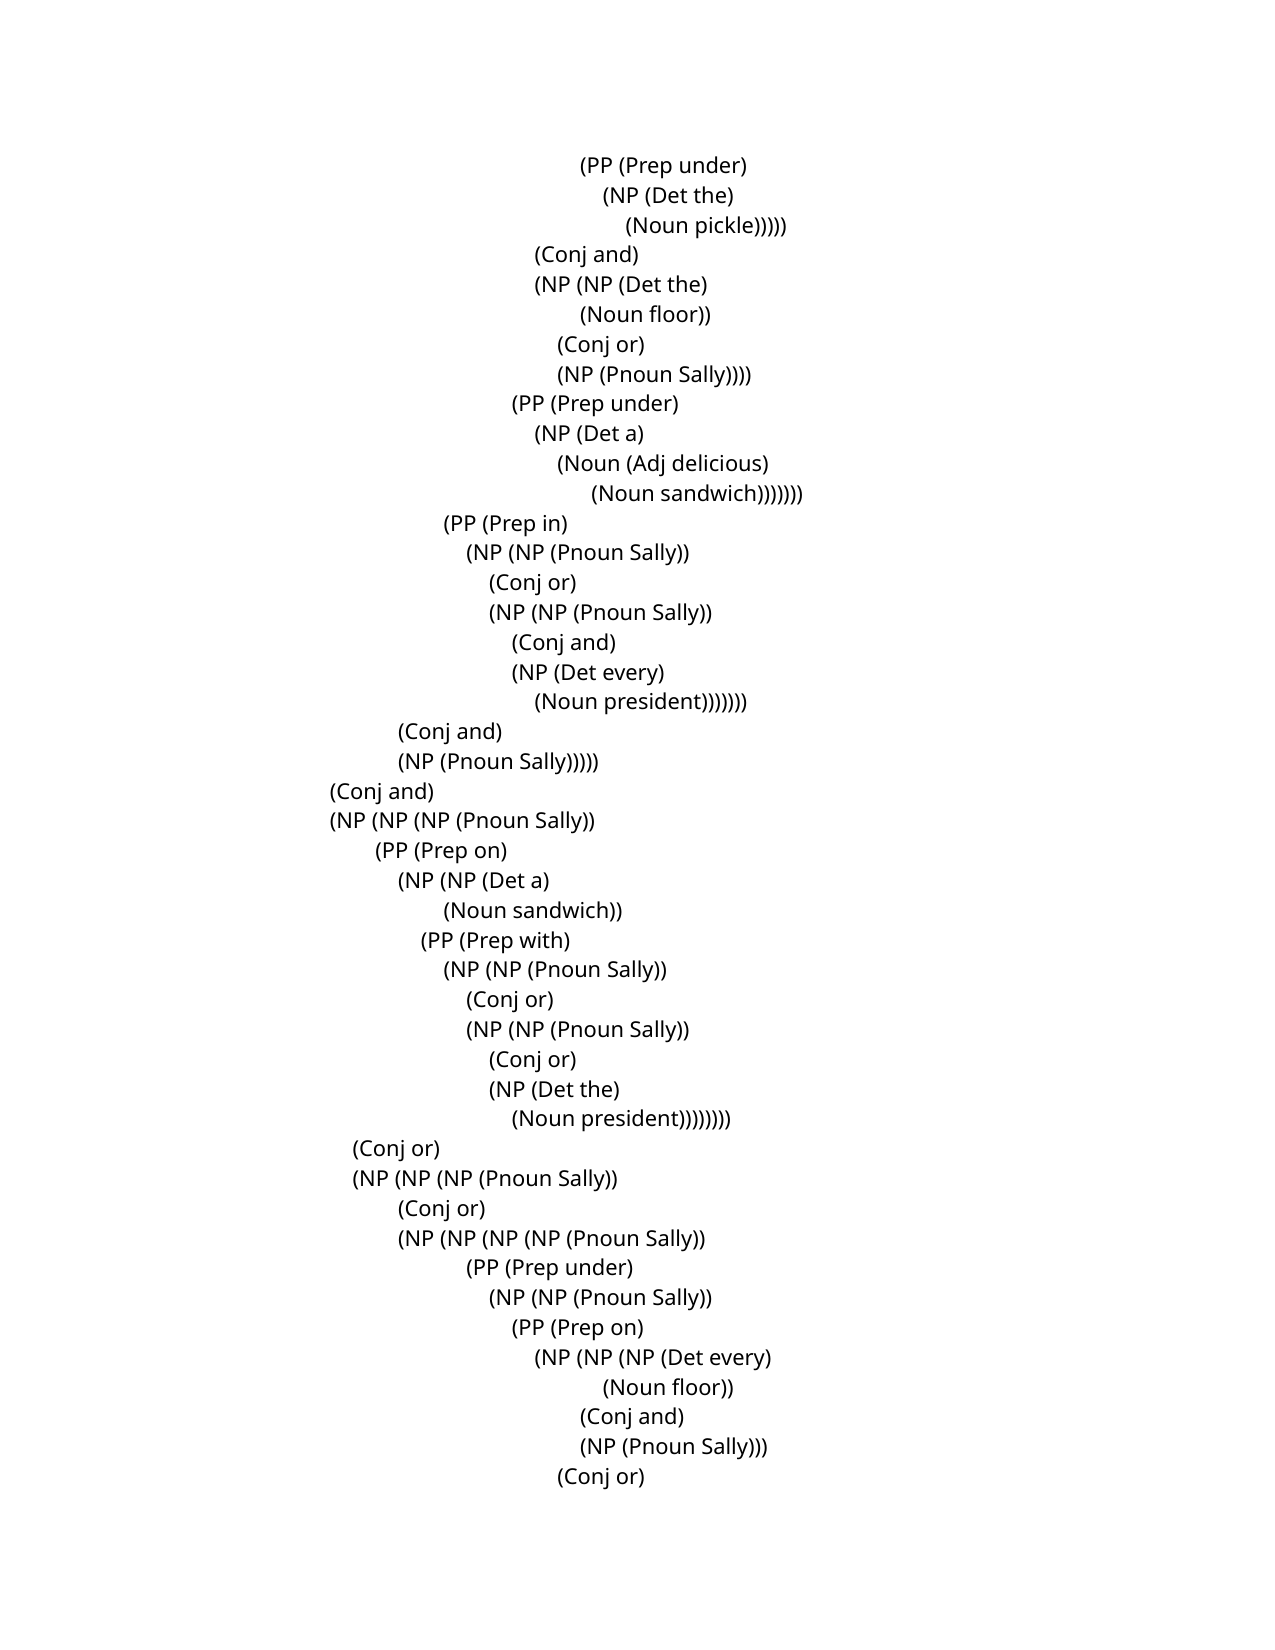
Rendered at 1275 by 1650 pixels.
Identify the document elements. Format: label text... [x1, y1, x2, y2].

text (Conj or) [187, 1044, 1087, 1073]
text (Conj and) [187, 627, 1087, 656]
text (Conj or) [187, 1133, 1087, 1163]
text (NP (NP (Pnoun Sally)) [187, 537, 1087, 567]
text (Conj or) [187, 984, 1087, 1014]
text (Noun floor)) [187, 299, 1087, 329]
text (Noun president))))))) [187, 686, 1087, 716]
text (NP (NP (Pnoun Sally)) [187, 954, 1087, 984]
text (PP (Prep on) [187, 1312, 1087, 1342]
text (Noun pickle))))) [187, 209, 1087, 239]
text (NP (Det every) [187, 656, 1087, 686]
text (PP (Prep under) [187, 388, 1087, 418]
text (Conj and) [187, 776, 1087, 805]
text (NP (Pnoun Sally))))) [187, 746, 1087, 776]
text (Noun president)))))))) [187, 1103, 1087, 1133]
text (NP (NP (Det a) [187, 865, 1087, 895]
text (NP (NP (NP (Det every) [187, 1342, 1087, 1371]
text (Conj and) [187, 716, 1087, 746]
text (NP (Det a) [187, 418, 1087, 448]
text (PP (Prep with) [187, 924, 1087, 954]
text (Conj and) [187, 1401, 1087, 1431]
text (NP (NP (NP (NP (Pnoun Sally)) [187, 1222, 1087, 1252]
text (Conj or) [187, 329, 1087, 358]
text (NP (NP (Pnoun Sally)) [187, 1014, 1087, 1044]
text (Conj or) [187, 567, 1087, 597]
text (NP (NP (Det the) [187, 269, 1087, 299]
text (NP (NP (NP (Pnoun Sally)) [187, 805, 1087, 835]
text (Noun floor)) [187, 1371, 1087, 1401]
text (NP (Pnoun Sally))) [187, 1431, 1087, 1461]
text (Noun sandwich))))))) [187, 478, 1087, 507]
text (Conj or) [187, 1461, 1087, 1491]
text (NP (NP (Pnoun Sally)) [187, 1282, 1087, 1312]
text (NP (NP (NP (Pnoun Sally)) [187, 1163, 1087, 1193]
text (NP (Det the) [187, 180, 1087, 209]
text (PP (Prep under) [187, 1252, 1087, 1282]
text (Noun (Adj delicious) [187, 448, 1087, 478]
text (NP (Pnoun Sally)))) [187, 358, 1087, 388]
text (NP (Det the) [187, 1073, 1087, 1103]
text (PP (Prep on) [187, 835, 1087, 865]
text (PP (Prep in) [187, 507, 1087, 537]
text (Conj and) [187, 239, 1087, 269]
text (Noun sandwich)) [187, 895, 1087, 924]
text (Conj or) [187, 1193, 1087, 1222]
text (NP (NP (Pnoun Sally)) [187, 597, 1087, 627]
text (PP (Prep under) [187, 150, 1087, 180]
